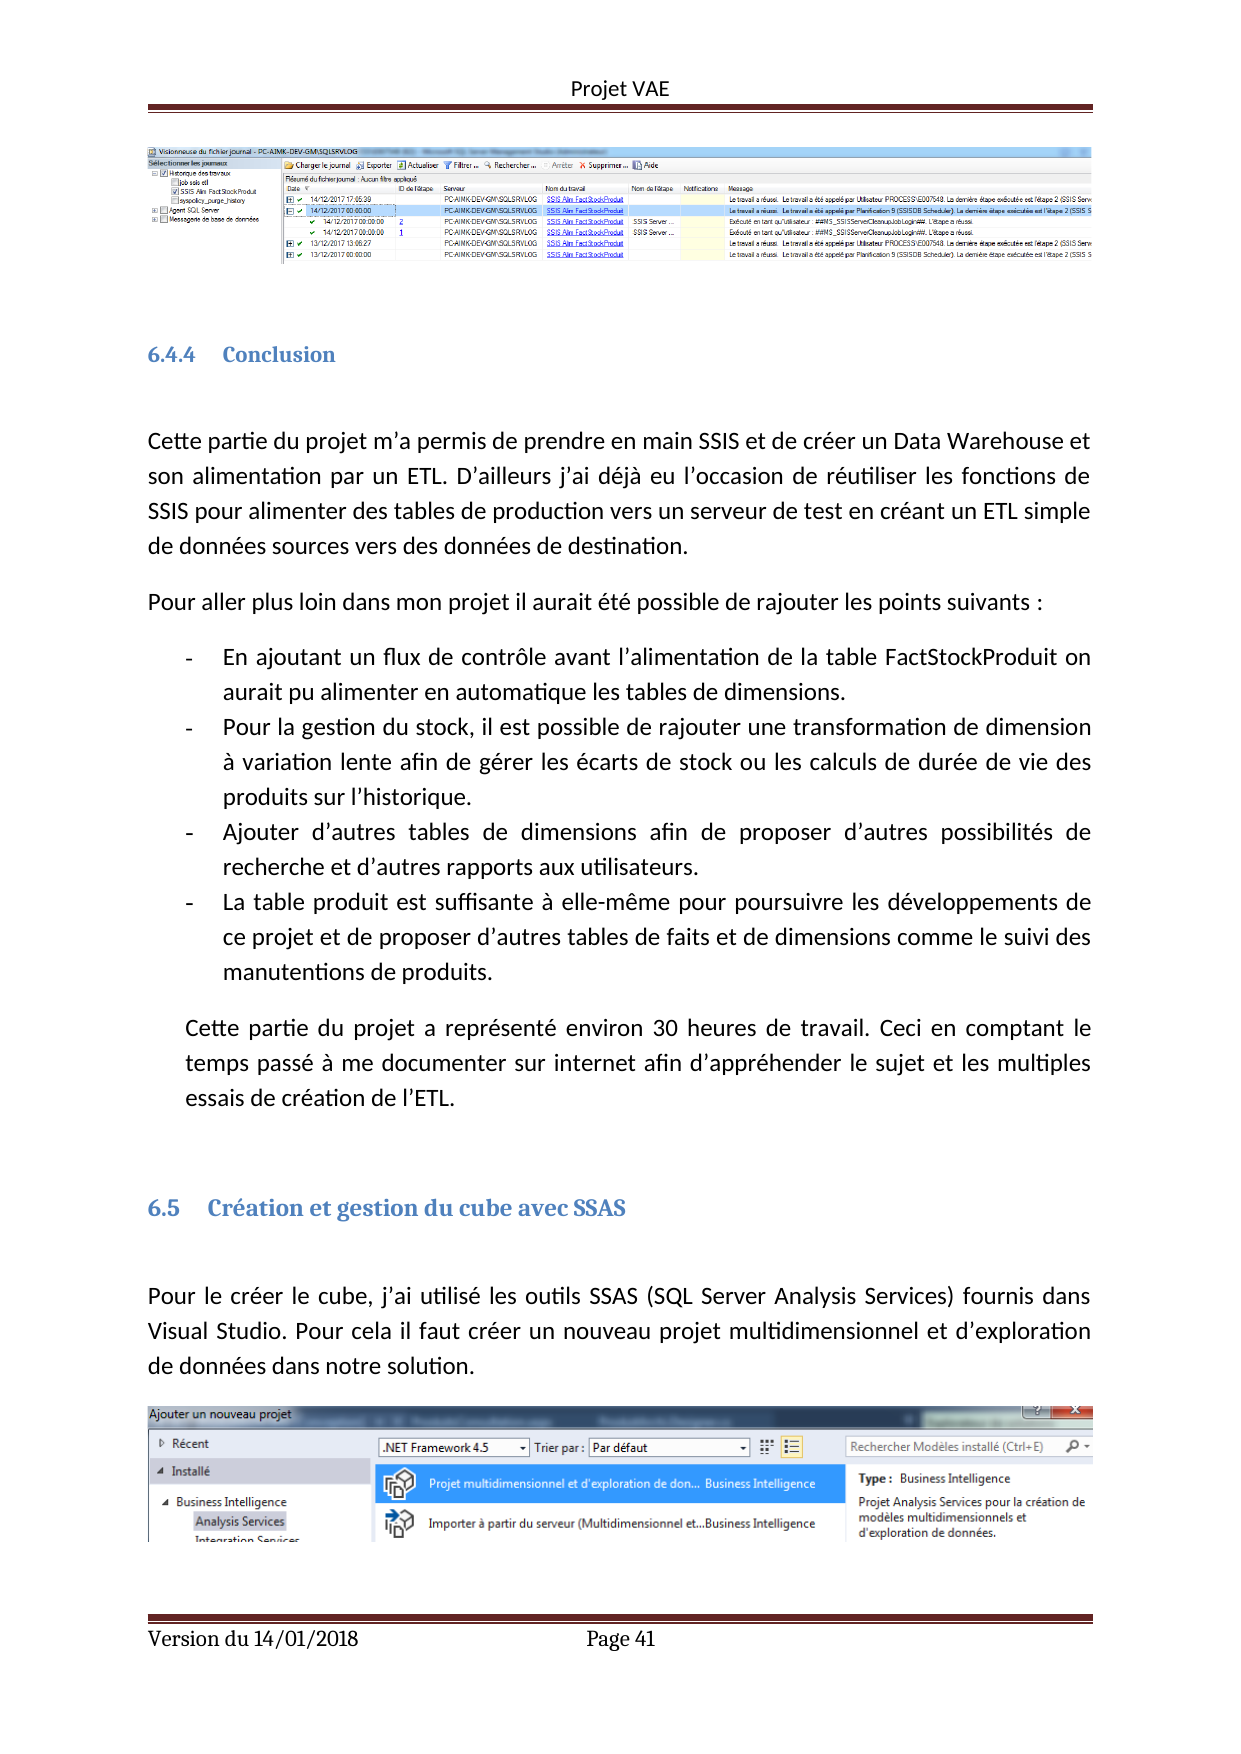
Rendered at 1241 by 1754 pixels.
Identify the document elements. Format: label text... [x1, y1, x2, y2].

text Cette partie du projet m’a permis de prendre en main SSIS et de créer un Data Warehouse et son alimentation par un ETL. D’ailleurs j’ai déjà eu l’occasion de réutiliser les fonctions de SSIS pour alimenter des tables de production vers un serveur de test en créant un ETL simple de données sources vers des données de destination. [148, 425, 1093, 560]
subtitle Création et gestion du cube avec SSAS [148, 1194, 1093, 1223]
text Cette partie du projet a représenté environ 30 heures de travail. Ceci en comptant le temps passé à me documenter sur internet afin d’appréhender le sujet et les multiples essais de création de l’ETL. [185, 1012, 1093, 1113]
list La table produit est suffisante à elle-même pour poursuivre les développements de ce projet et de proposer d’autres tables de faits et de dimensions comme le suivi des manutentions de produits. [185, 887, 1093, 987]
text Pour le créer le cube, j’ai utilisé les outils SSAS (SQL Server Analysis Services) fournis dans Visual Studio. Pour cela il faut créer un nouveau projet multidimensionnel et d’exploration de données dans notre solution. [148, 1280, 1093, 1381]
text Pour aller plus loin dans mon projet il aurait été possible de rajouter les points suivants : [148, 586, 1093, 616]
subtitle Conclusion [148, 342, 1093, 368]
list Ajouter d’autres tables de dimensions afin de proposer d’autres possibilités de recherche et d’autres rapports aux utilisateurs. [185, 817, 1093, 882]
picture [147, 147, 1092, 264]
list Pour la gestion du stock, il est possible de rajouter une transformation de dimension à variation lente afin de gérer les écarts de stock ou les calculs de durée de vie des produits sur l’historique. [185, 712, 1093, 812]
list En ajoutant un flux de contrôle avant l’alimentation de la table FactStockProduit on aurait pu alimenter en automatique les tables de dimensions. [185, 642, 1093, 707]
picture [147, 1406, 1093, 1542]
